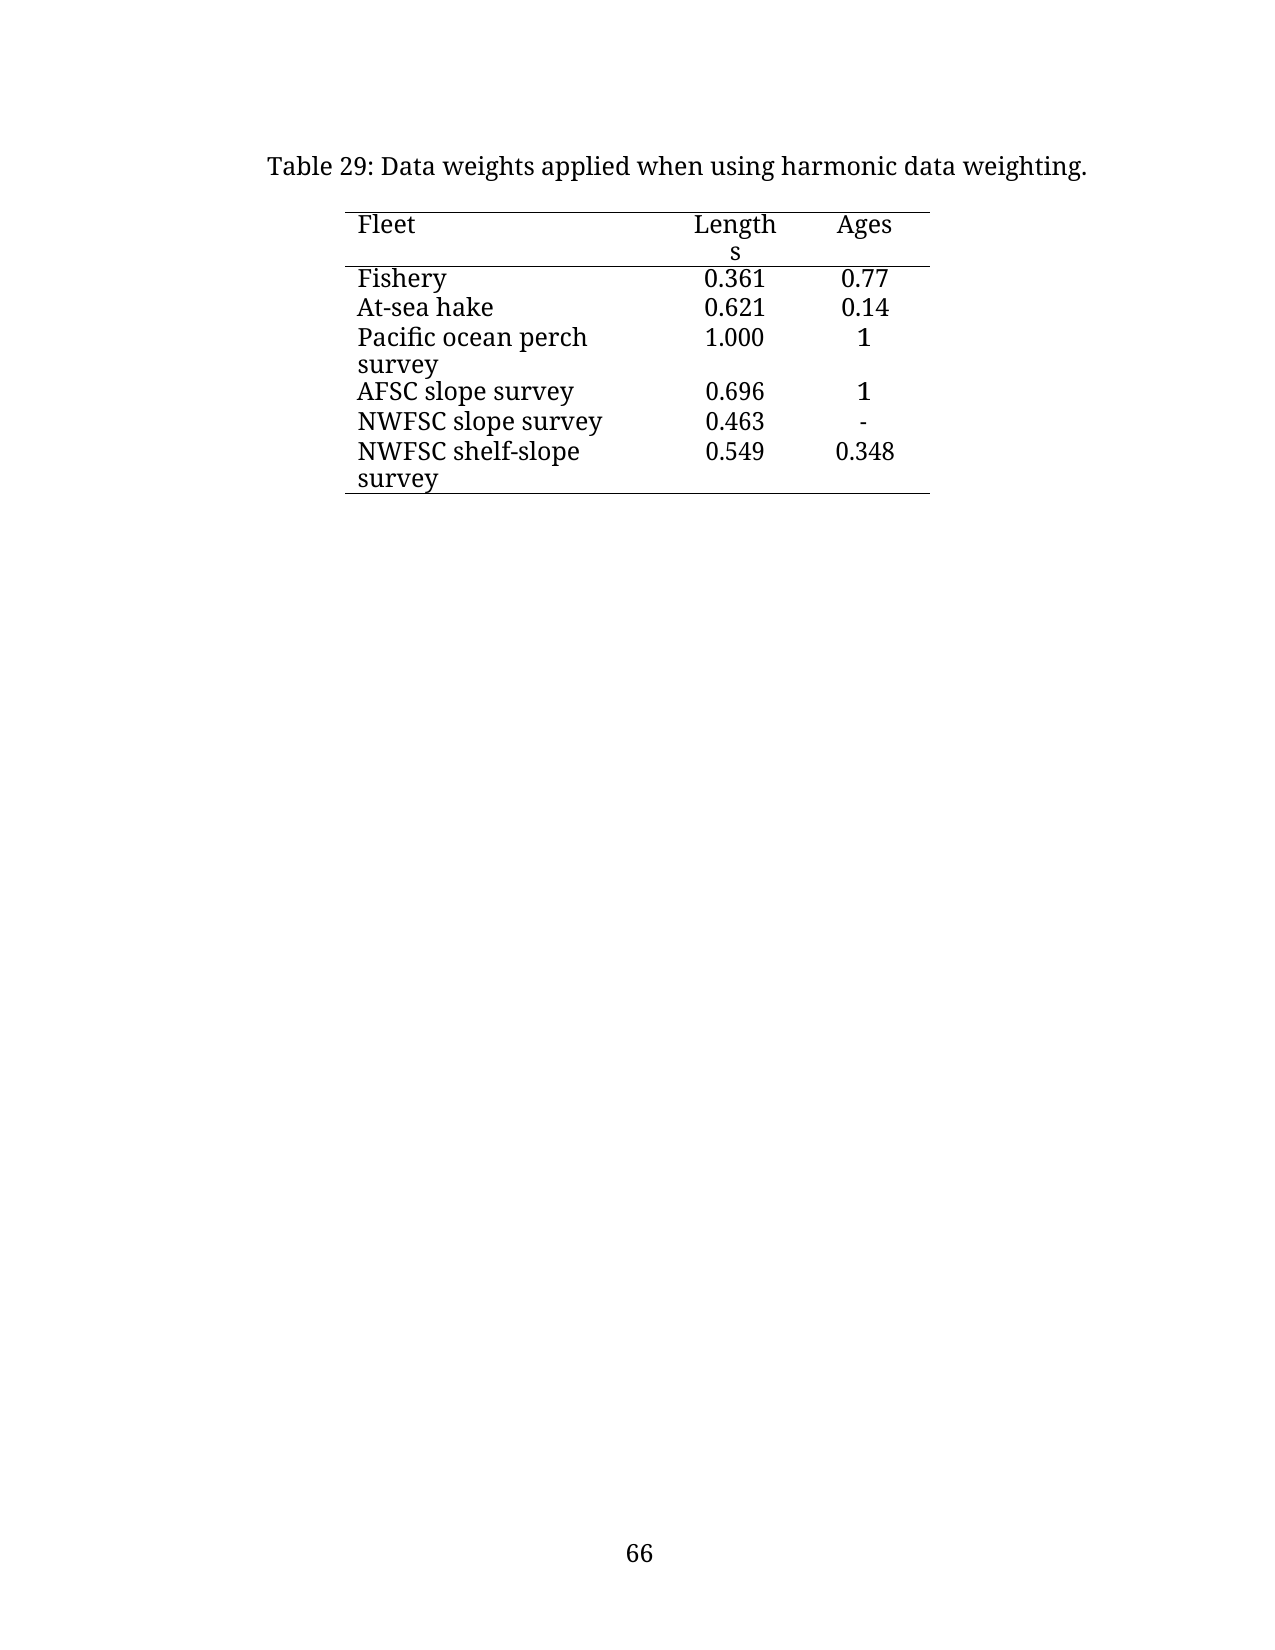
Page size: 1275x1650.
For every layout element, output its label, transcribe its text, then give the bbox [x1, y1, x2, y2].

text Table 29: Data weights applied when using harmonic data weighting. [267, 148, 1169, 182]
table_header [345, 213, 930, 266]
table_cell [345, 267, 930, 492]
